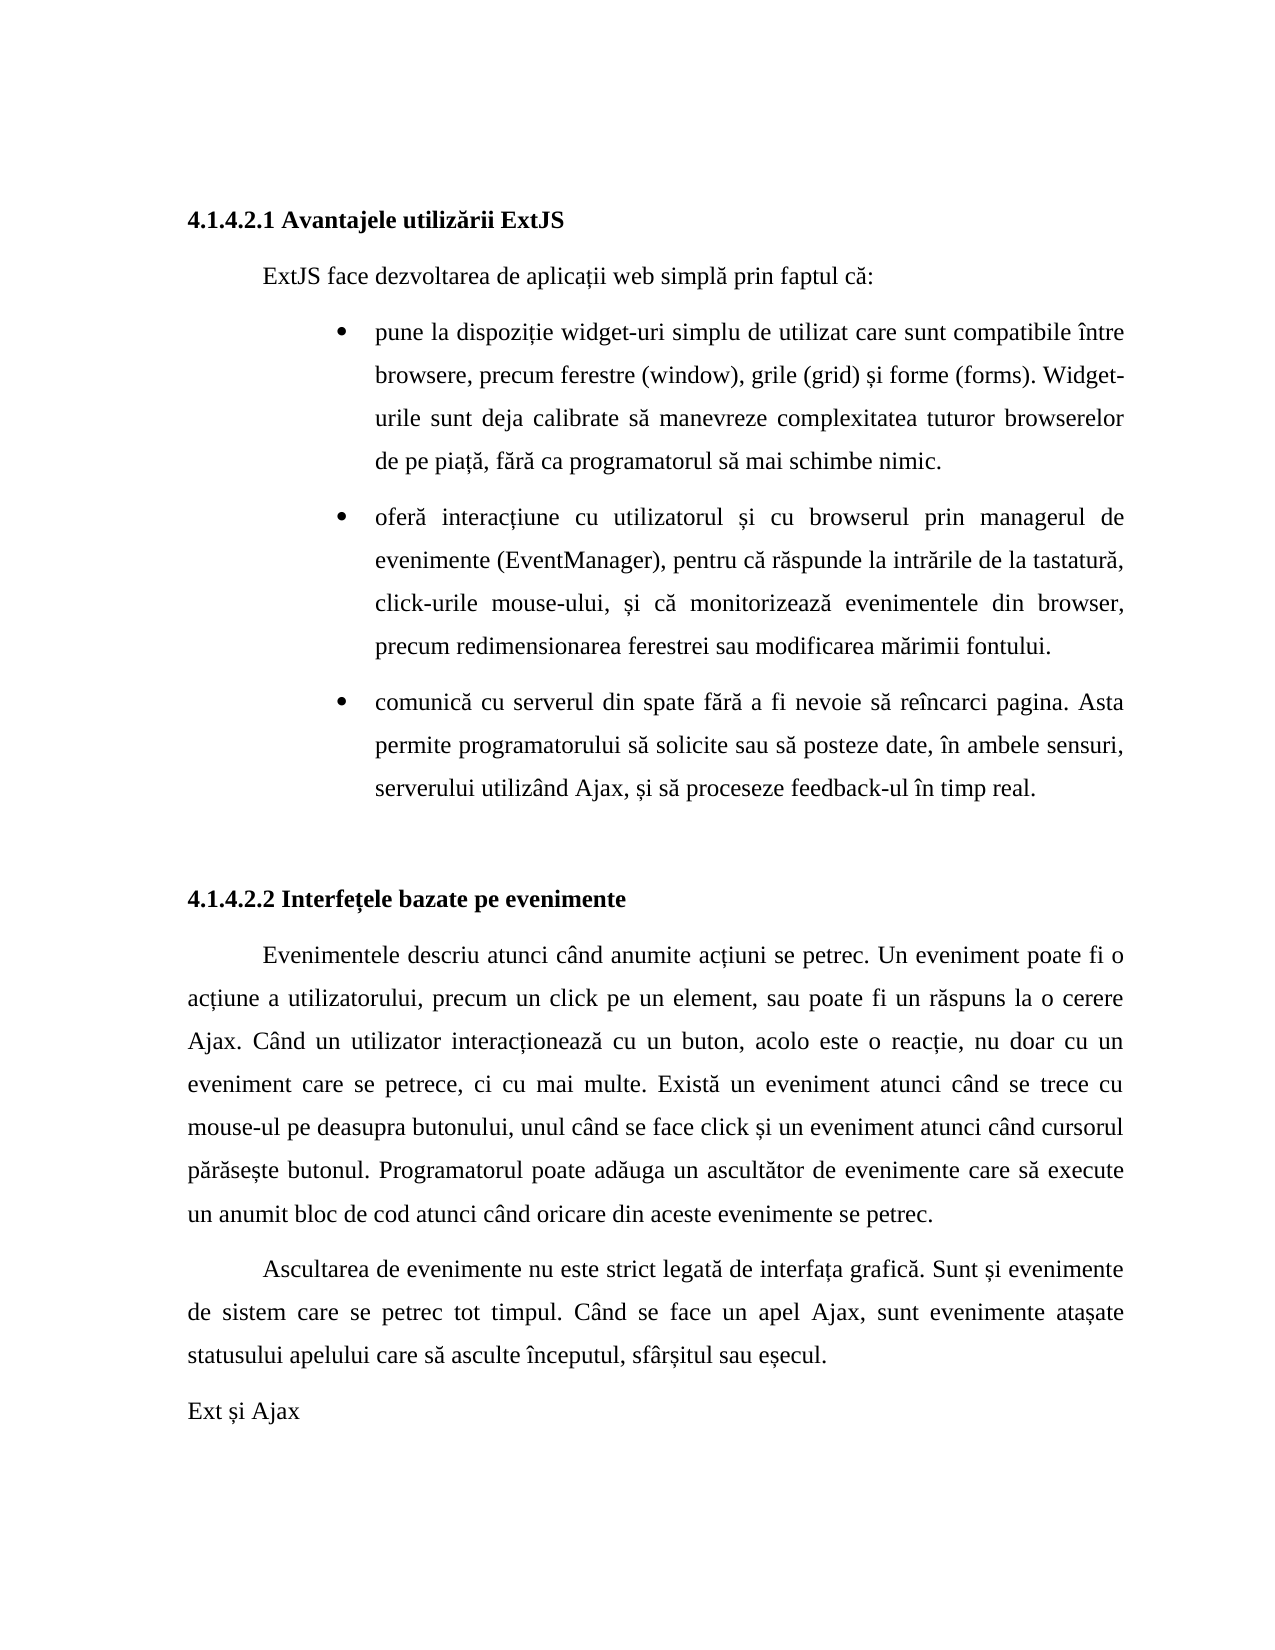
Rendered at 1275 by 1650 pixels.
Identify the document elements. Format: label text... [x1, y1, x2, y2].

list oferă interacțiune cu utilizatorul și cu browserul prin managerul de evenimente (EventManager), pentru că răspunde la intrările de la tastatură, click-urile mouse-ului, și că monitorizează evenimentele din browser, precum redimensionarea ferestrei sau modificarea mărimii fontului. [337, 502, 1125, 660]
text 4.1.4.2.1 Avantajele utilizării ExtJS [187, 206, 1125, 234]
list comunică cu serverul din spate fără a fi nevoie să reîncarci pagina. Asta permite programatorului să solicite sau să posteze date, în ambele sensuri, serverului utilizând Ajax, și să proceseze feedback-ul în timp real. [337, 687, 1125, 802]
text 4.1.4.2.2 Interfețele bazate pe evenimente [187, 884, 1125, 913]
text Evenimentele descriu atunci când anumite acțiuni se petrec. Un eveniment poate fi o acțiune a utilizatorului, precum un click pe un element, sau poate fi un răspuns la o cerere Ajax. Când un utilizator interacționează cu un buton, acolo este o reacție, nu doar cu un eveniment care se petrece, ci cu mai multe. Există un eveniment atunci când se trece cu mouse-ul pe deasupra butonului, unul când se face click și un eveniment atunci când cursorul părăsește butonul. Programatorul poate adăuga un ascultător de evenimente care să execute un anumit bloc de cod atunci când oricare din aceste evenimente se petrec. [187, 940, 1125, 1227]
text Ext și Ajax [187, 1396, 1125, 1425]
text ExtJS face dezvoltarea de aplicații web simplă prin faptul că: [187, 261, 1125, 290]
list pune la dispoziție widget-uri simplu de utilizat care sunt compatibile între browsere, precum ferestre (window), grile (grid) și forme (forms). Widget-urile sunt deja calibrate să manevreze complexitatea tuturor browserelor de pe piață, fără ca programatorul să mai schimbe nimic. [337, 317, 1125, 475]
text Ascultarea de evenimente nu este strict legată de interfața grafică. Sunt și evenimente de sistem care se petrec tot timpul. Când se face un apel Ajax, sunt evenimente atașate statusului apelului care să asculte începutul, sfârșitul sau eșecul. [187, 1254, 1125, 1369]
